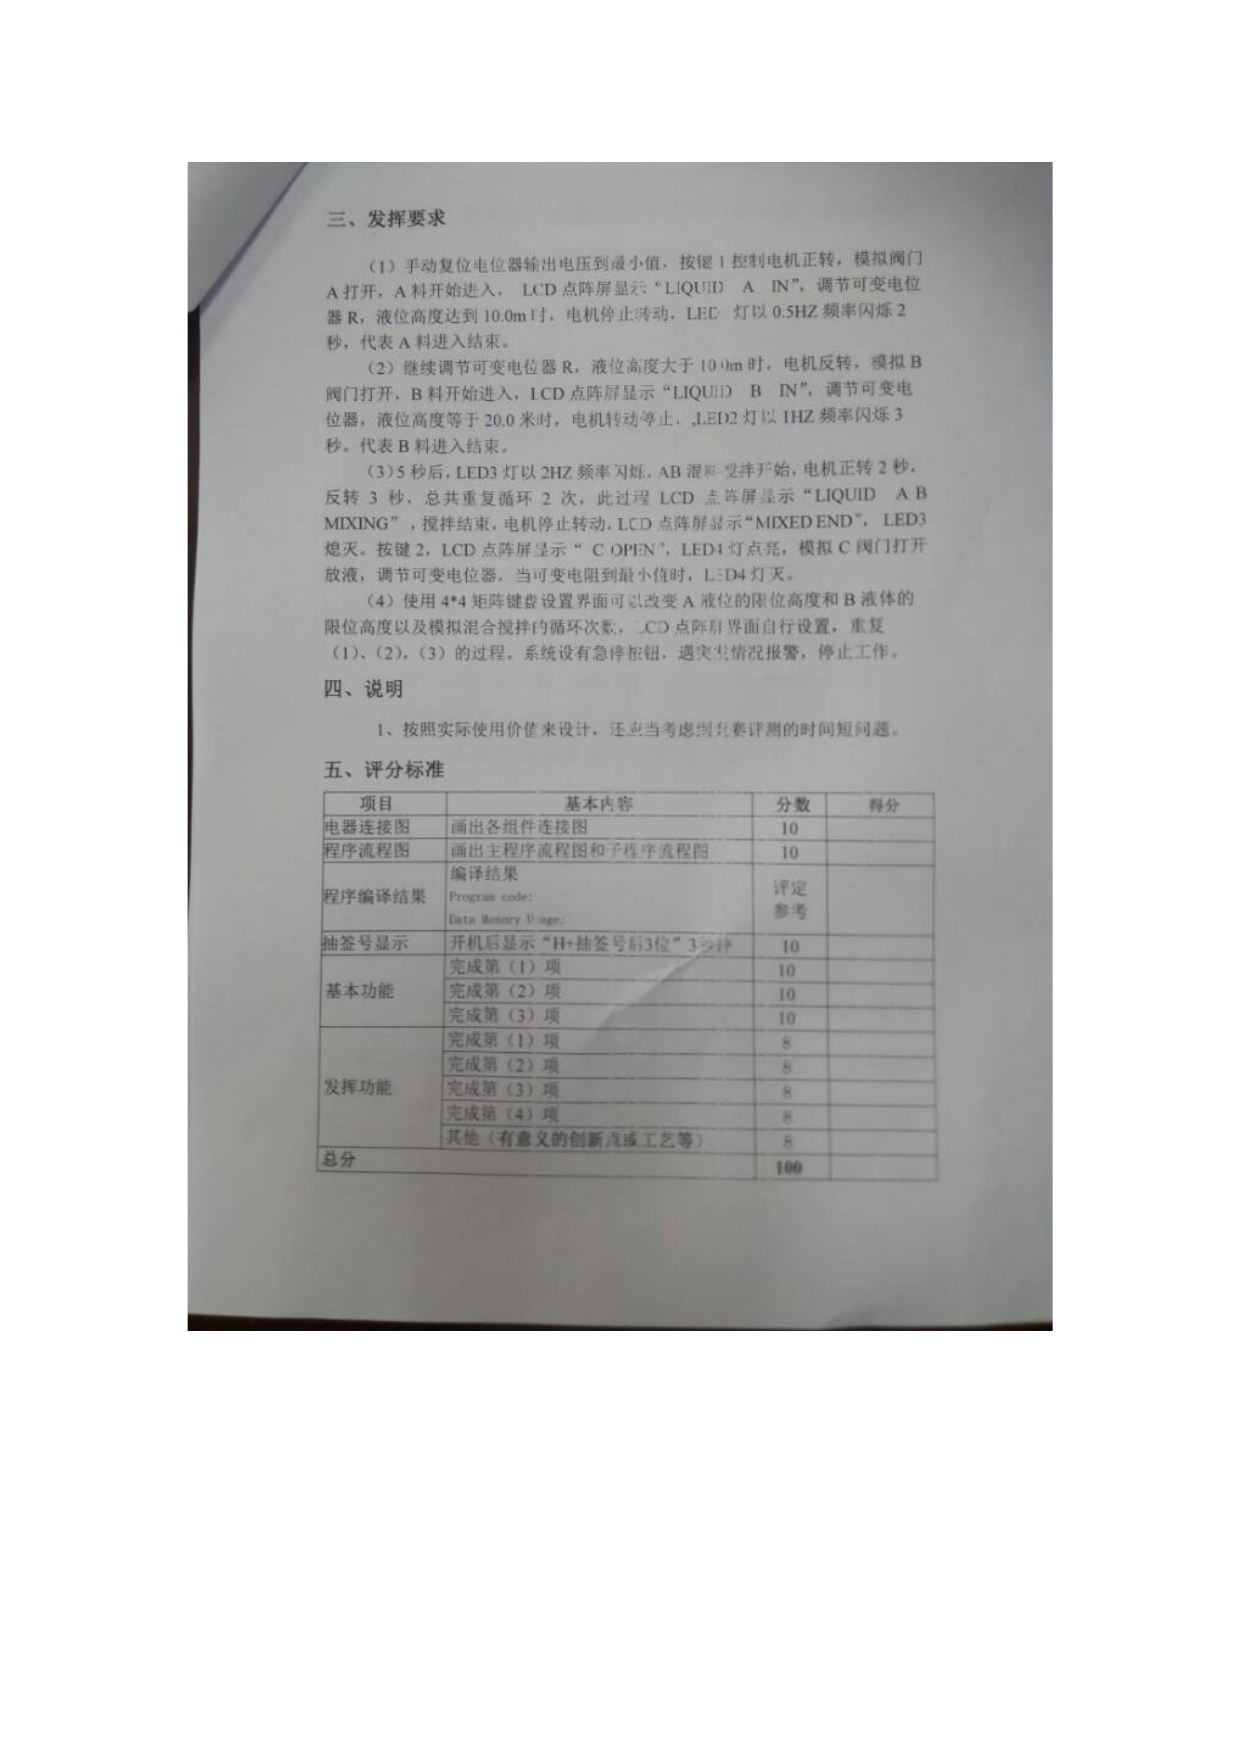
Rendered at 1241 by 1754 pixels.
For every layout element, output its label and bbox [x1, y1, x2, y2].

picture [187, 162, 1053, 1331]
